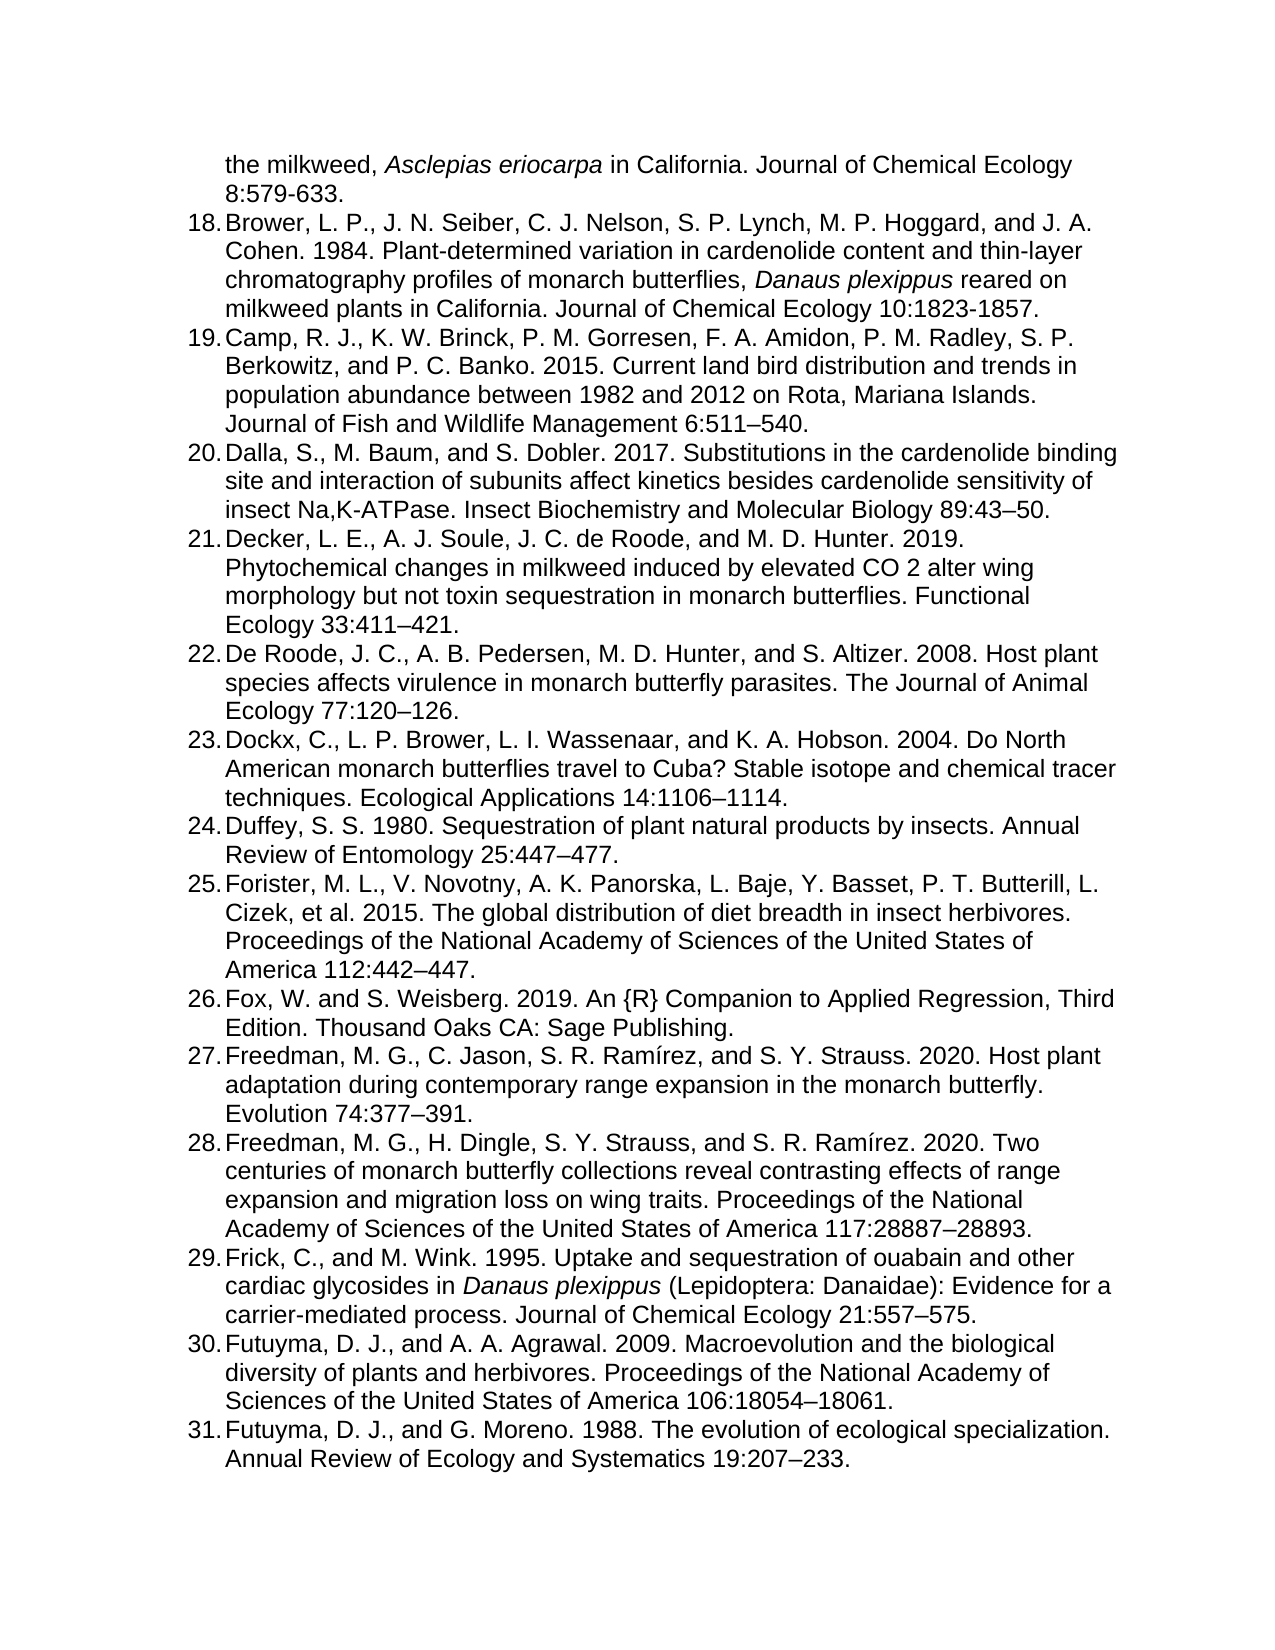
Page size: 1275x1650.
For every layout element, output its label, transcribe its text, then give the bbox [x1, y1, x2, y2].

list Dalla, S., M. Baum, and S. Dobler. 2017. Substitutions in the cardenolide binding site and interaction of subunits affect kinetics besides cardenolide sensitivity of insect Na,K-ATPase. Insect Biochemistry and Molecular Biology 89:43–50. [187, 437, 1125, 524]
list Camp, R. J., K. W. Brinck, P. M. Gorresen, F. A. Amidon, P. M. Radley, S. P. Berkowitz, and P. C. Banko. 2015. Current land bird distribution and trends in population abundance between 1982 and 2012 on Rota, Mariana Islands. Journal of Fish and Wildlife Management 6:511–540. [187, 322, 1125, 437]
list Fox, W. and S. Weisberg. 2019. An {R} Companion to Applied Regression, Third Edition. Thousand Oaks CA: Sage Publishing. [187, 984, 1125, 1041]
list Frick, C., and M. Wink. 1995. Uptake and sequestration of ouabain and other cardiac glycosides in Danaus plexippus (Lepidoptera: Danaidae): Evidence for a carrier-mediated process. Journal of Chemical Ecology 21:557–575. [187, 1242, 1125, 1329]
list Freedman, M. G., C. Jason, S. R. Ramírez, and S. Y. Strauss. 2020. Host plant adaptation during contemporary range expansion in the monarch butterfly. Evolution 74:377–391. [187, 1041, 1125, 1127]
list Duffey, S. S. 1980. Sequestration of plant natural products by insects. Annual Review of Entomology 25:447–477. [187, 811, 1125, 869]
list Dockx, C., L. P. Brower, L. I. Wassenaar, and K. A. Hobson. 2004. Do North American monarch butterflies travel to Cuba? Stable isotope and chemical tracer techniques. Ecological Applications 14:1106–1114. [187, 725, 1125, 811]
list Brower, L. P., J. N. Seiber, C. J. Nelson, S. P. Lynch, M. P. Hoggard, and J. A. Cohen. 1984. Plant-determined variation in cardenolide content and thin-layer chromatography profiles of monarch butterflies, Danaus plexippus reared on milkweed plants in California. Journal of Chemical Ecology 10:1823-1857. [187, 207, 1125, 322]
list De Roode, J. C., A. B. Pedersen, M. D. Hunter, and S. Altizer. 2008. Host plant species affects virulence in monarch butterfly parasites. The Journal of Animal Ecology 77:120–126. [187, 639, 1125, 725]
list Forister, M. L., V. Novotny, A. K. Panorska, L. Baje, Y. Basset, P. T. Butterill, L. Cizek, et al. 2015. The global distribution of diet breadth in insect herbivores. Proceedings of the National Academy of Sciences of the United States of America 112:442–447. [187, 869, 1125, 984]
list Futuyma, D. J., and G. Moreno. 1988. The evolution of ecological specialization. Annual Review of Ecology and Systematics 19:207–233. [187, 1415, 1125, 1472]
list Decker, L. E., A. J. Soule, J. C. de Roode, and M. D. Hunter. 2019. Phytochemical changes in milkweed induced by elevated CO 2 alter wing morphology but not toxin sequestration in monarch butterflies. Functional Ecology 33:411–421. [187, 524, 1125, 639]
list Freedman, M. G., H. Dingle, S. Y. Strauss, and S. R. Ramírez. 2020. Two centuries of monarch butterfly collections reveal contrasting effects of range expansion and migration loss on wing traits. Proceedings of the National Academy of Sciences of the United States of America 117:28887–28893. [187, 1127, 1125, 1242]
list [187, 150, 1125, 207]
list Futuyma, D. J., and A. A. Agrawal. 2009. Macroevolution and the biological diversity of plants and herbivores. Proceedings of the National Academy of Sciences of the United States of America 106:18054–18061. [187, 1329, 1125, 1415]
